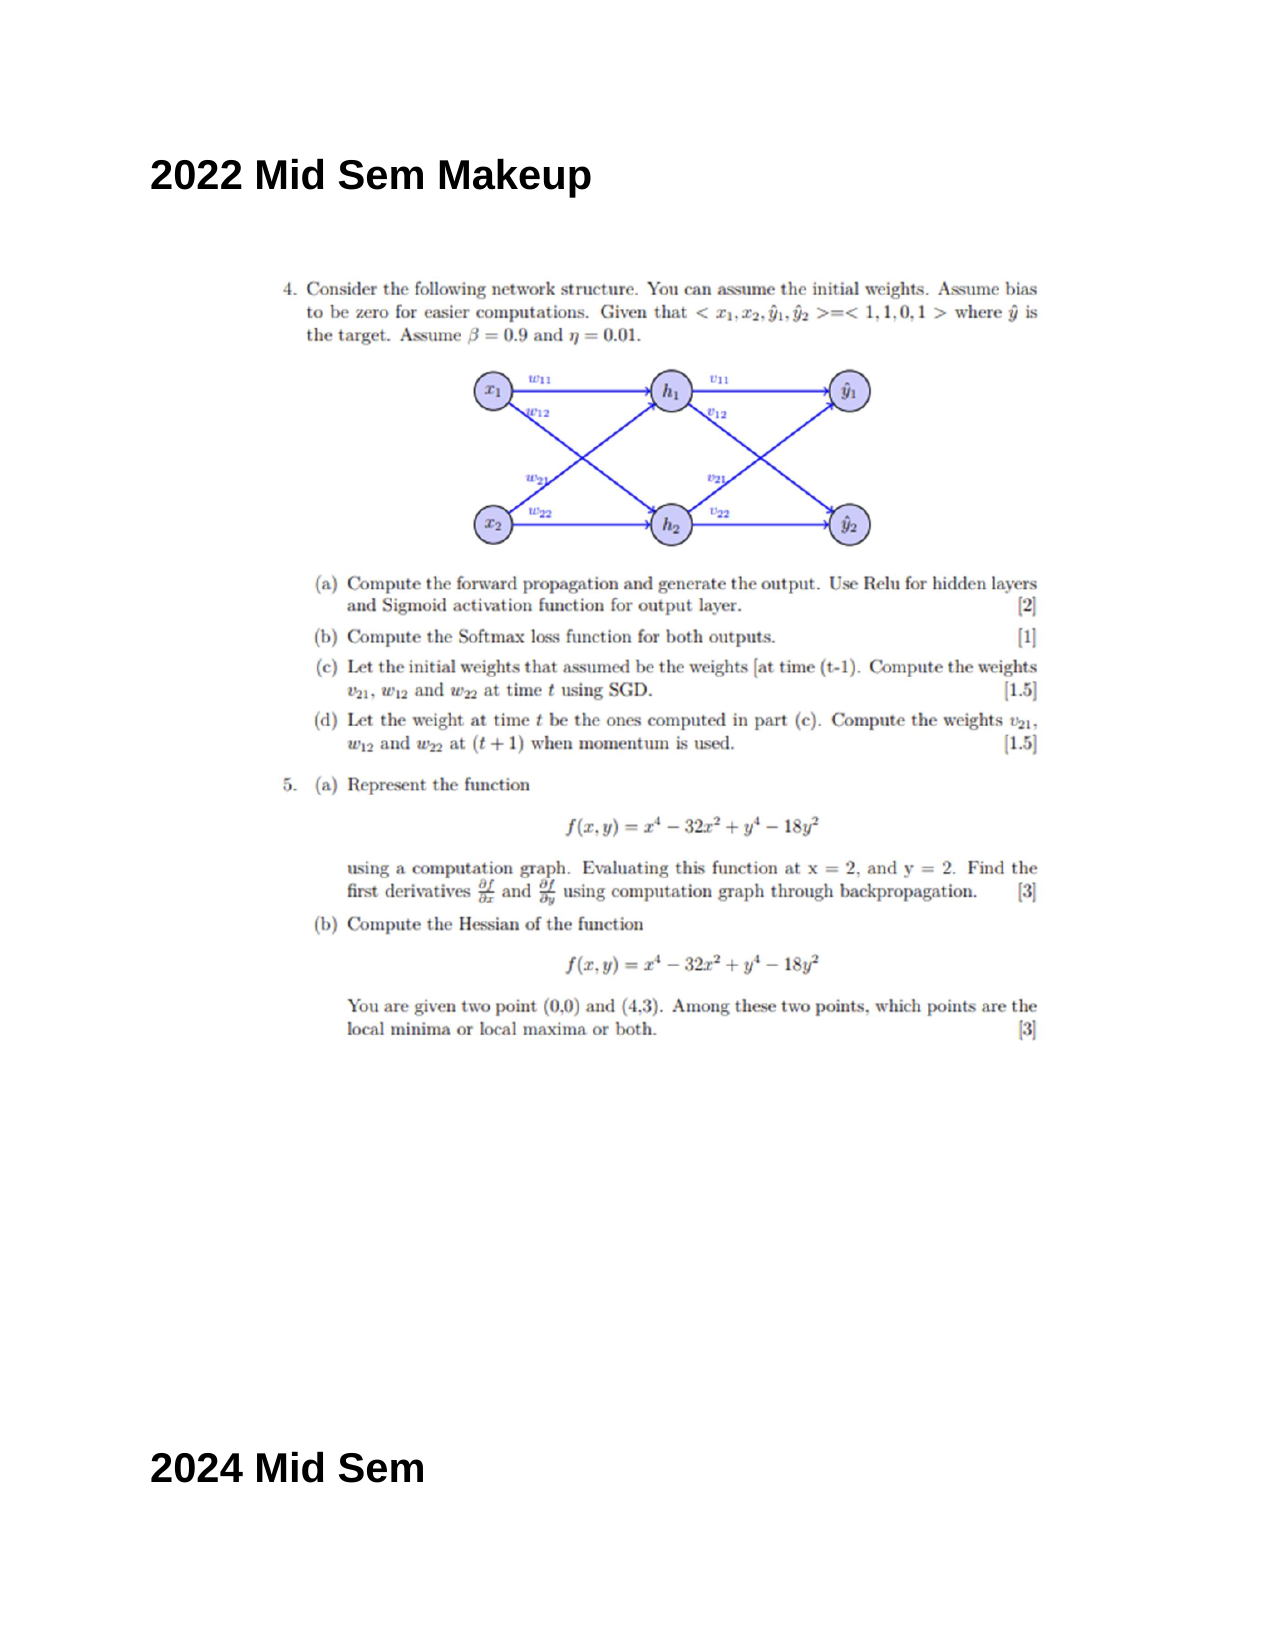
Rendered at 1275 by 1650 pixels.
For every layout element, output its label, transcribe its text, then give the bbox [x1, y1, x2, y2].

picture [150, 260, 1125, 1054]
text 2024 Mid Sem [150, 1443, 1125, 1491]
text 2022 Mid Sem Makeup [150, 150, 1125, 198]
